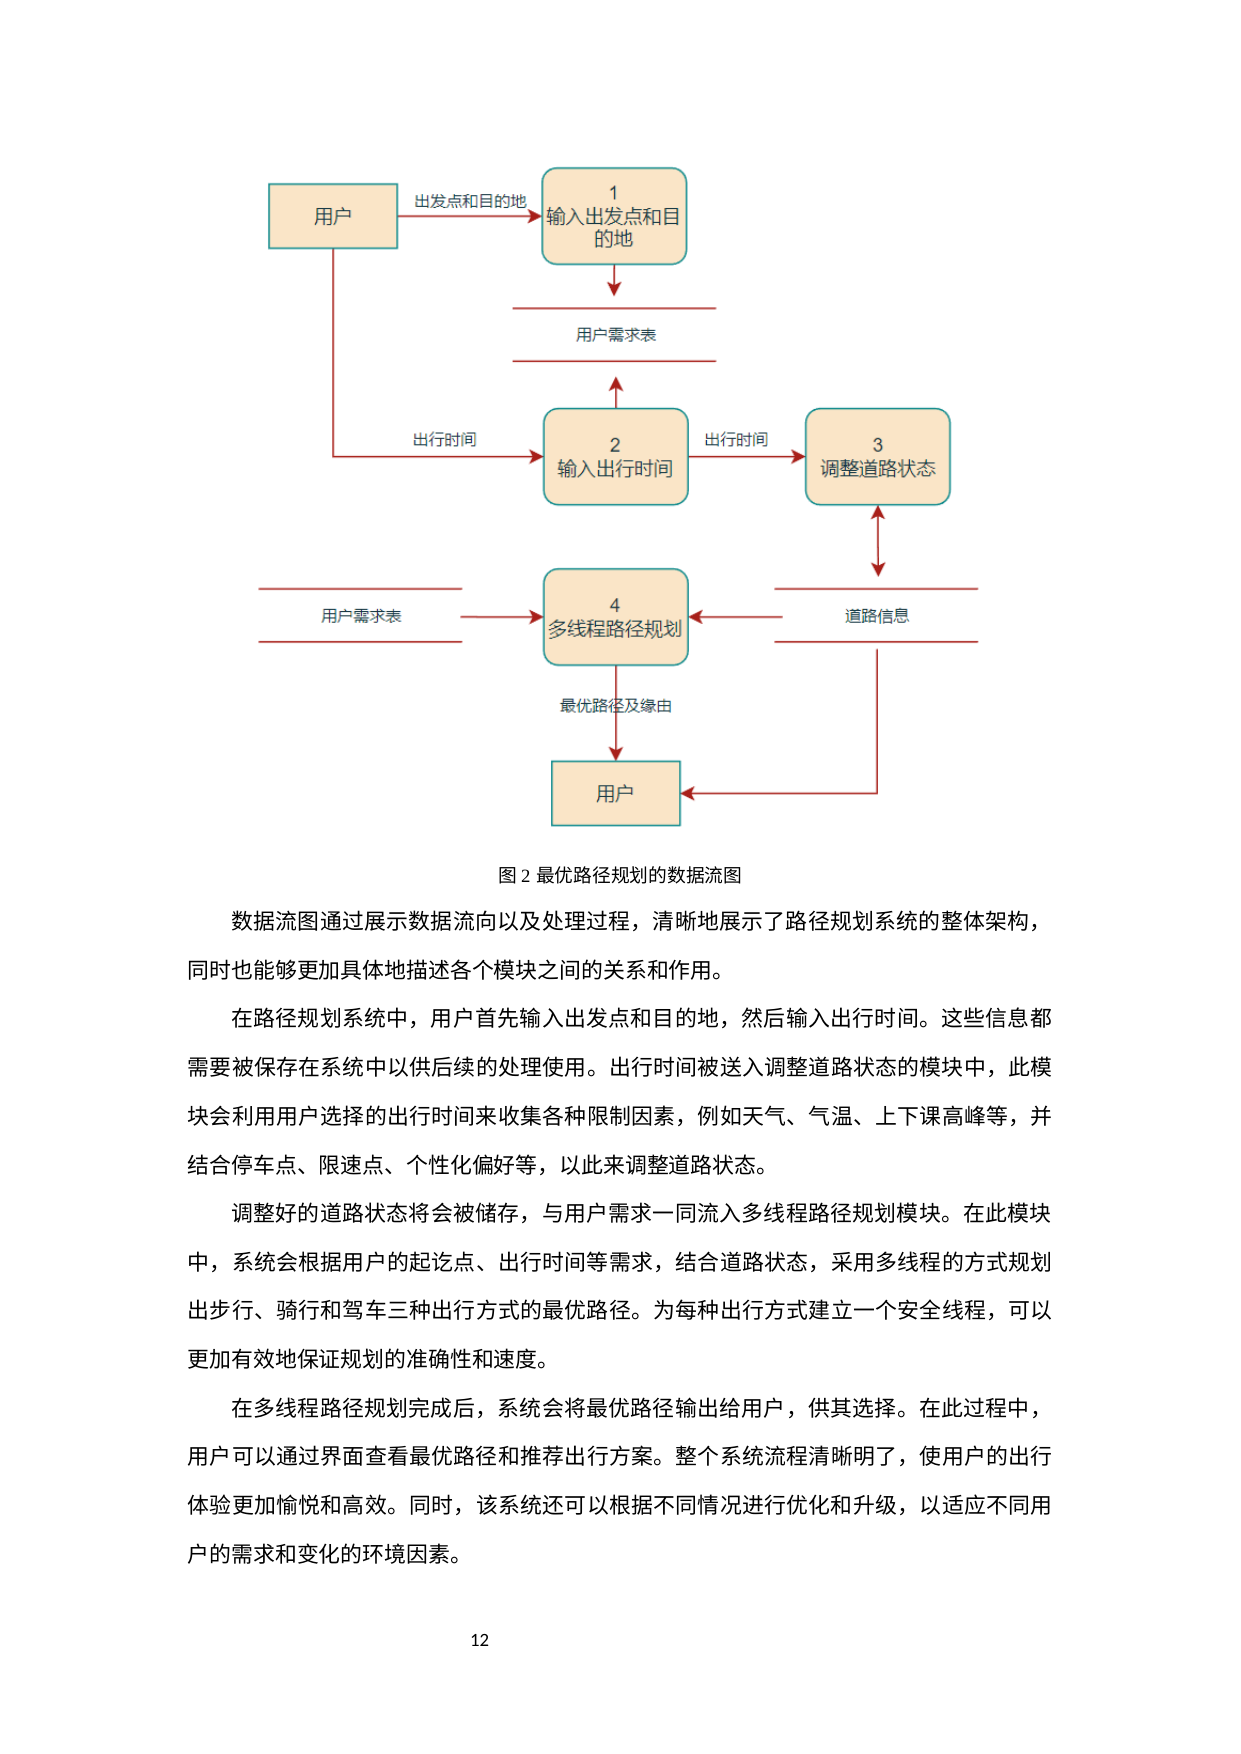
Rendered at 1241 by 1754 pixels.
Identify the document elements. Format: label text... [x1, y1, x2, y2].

text 在路径规划系统中，用户首先输入出发点和目的地，然后输入出行时间。这些信息都需要被保存在系统中以供后续的处理使用。出行时间被送入调整道路状态的模块中，此模块会利用用户选择的出行时间来收集各种限制因素，例如天气、气温、上下课高峰等，并结合停车点、限速点、个性化偏好等，以此来调整道路状态。 [187, 1001, 1053, 1180]
picture [236, 162, 1004, 843]
text 调整好的道路状态将会被储存，与用户需求一同流入多线程路径规划模块。在此模块中，系统会根据用户的起讫点、出行时间等需求，结合道路状态，采用多线程的方式规划出步行、骑行和驾车三种出行方式的最优路径。为每种出行方式建立一个安全线程，可以更加有效地保证规划的准确性和速度。 [187, 1196, 1053, 1374]
text 数据流图通过展示数据流向以及处理过程，清晰地展示了路径规划系统的整体架构，同时也能够更加具体地描述各个模块之间的关系和作用。 [187, 904, 1053, 985]
text 图2 最优路径规划的数据流图 [187, 858, 1053, 890]
text 在多线程路径规划完成后，系统会将最优路径输出给用户，供其选择。在此过程中，用户可以通过界面查看最优路径和推荐出行方案。整个系统流程清晰明了，使用户的出行体验更加愉悦和高效。同时，该系统还可以根据不同情况进行优化和升级，以适应不同用户的需求和变化的环境因素。 [187, 1390, 1053, 1569]
